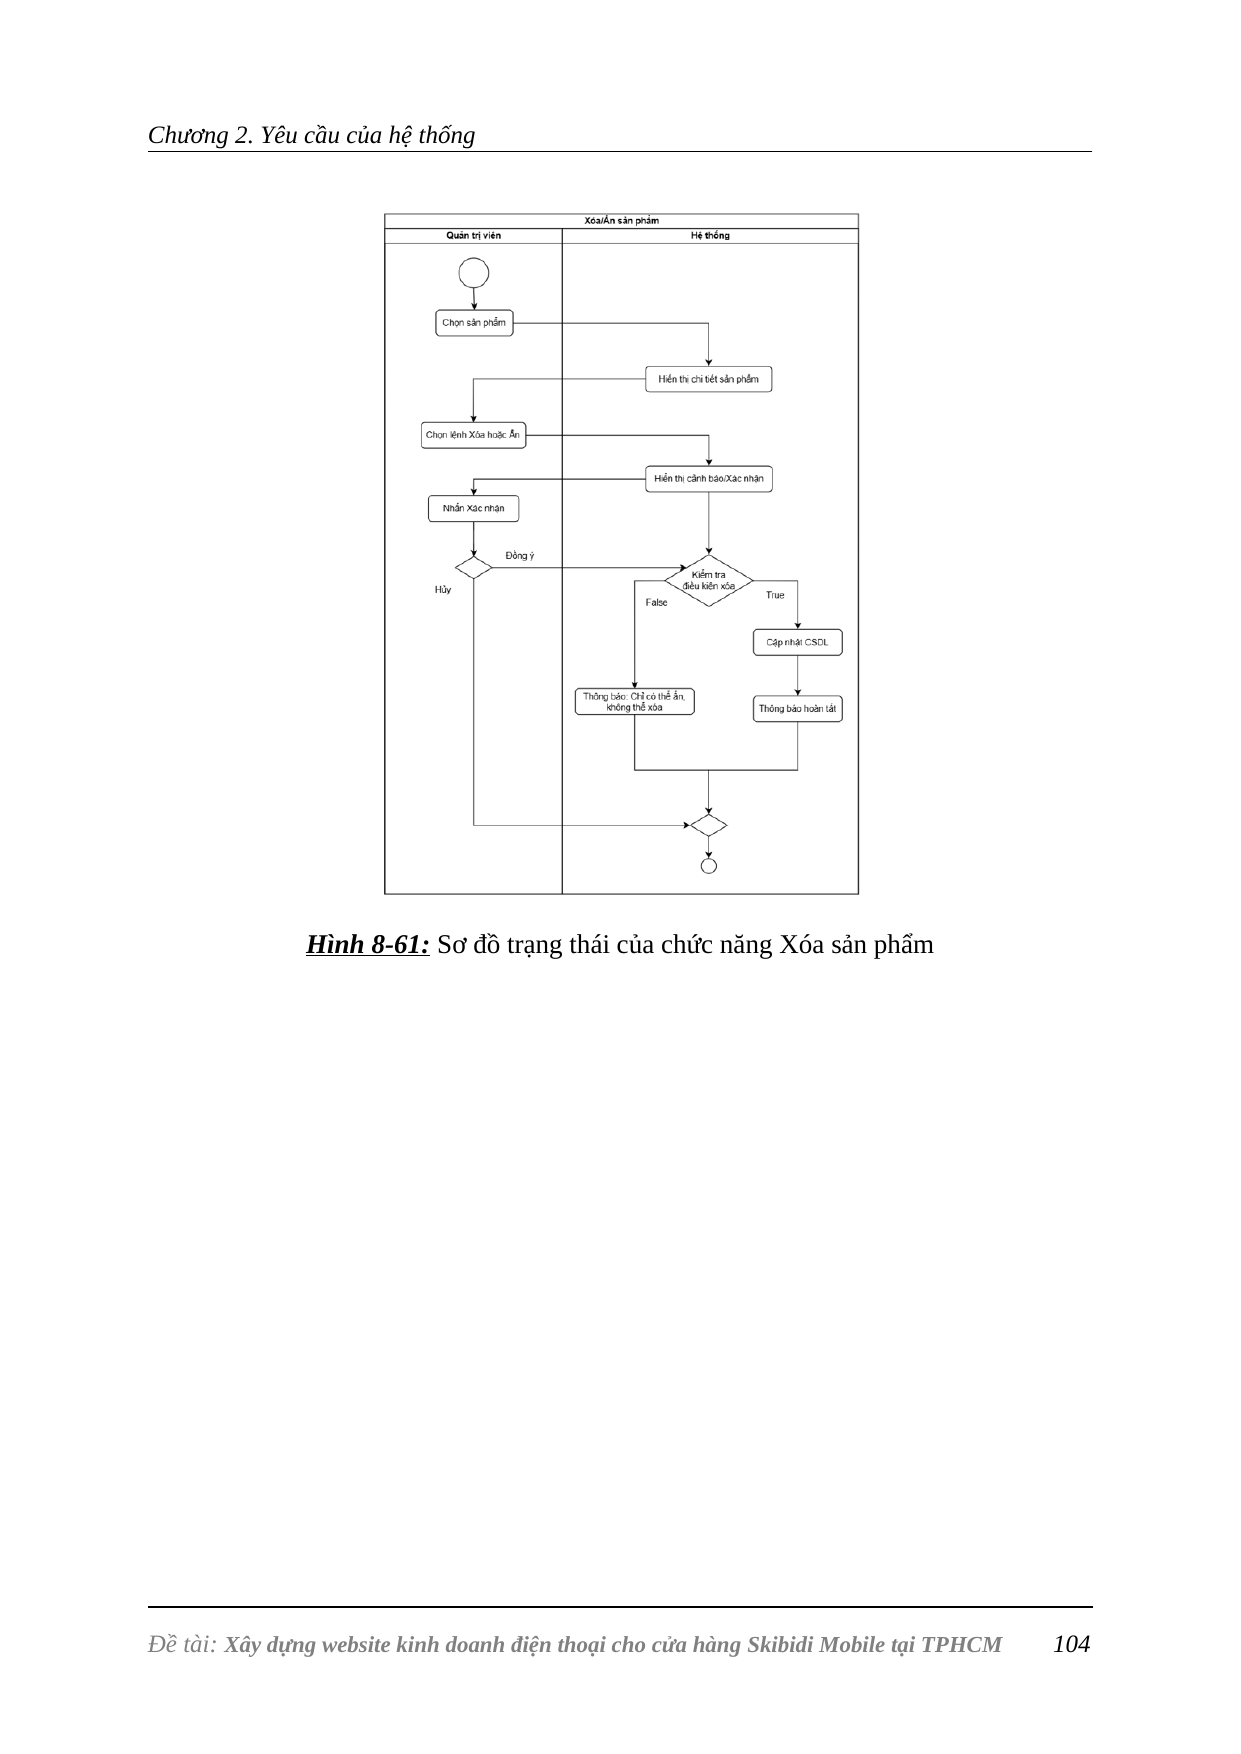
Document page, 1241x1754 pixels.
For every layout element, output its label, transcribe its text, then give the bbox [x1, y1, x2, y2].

picture [375, 206, 865, 906]
